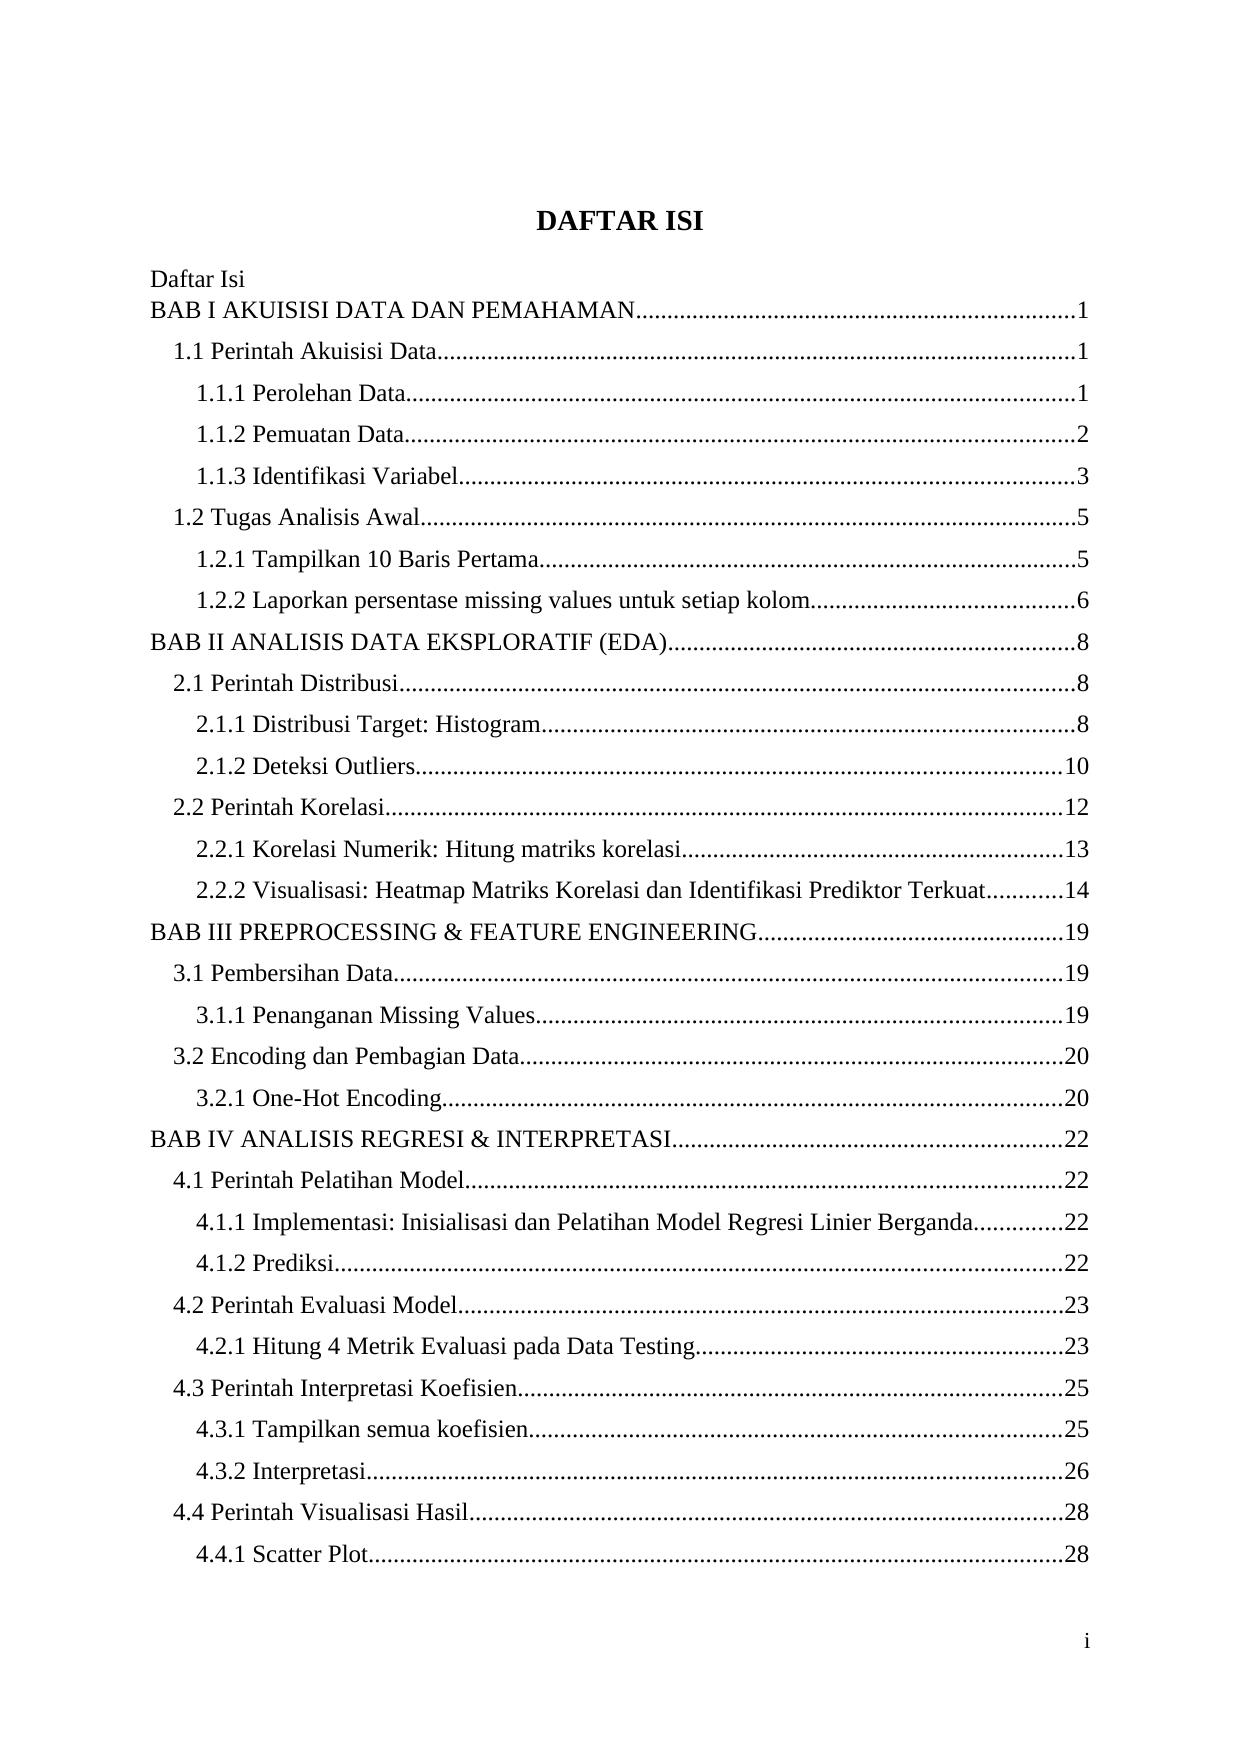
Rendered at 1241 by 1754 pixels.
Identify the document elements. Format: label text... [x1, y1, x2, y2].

subtitle DAFTAR ISI [150, 203, 1090, 236]
